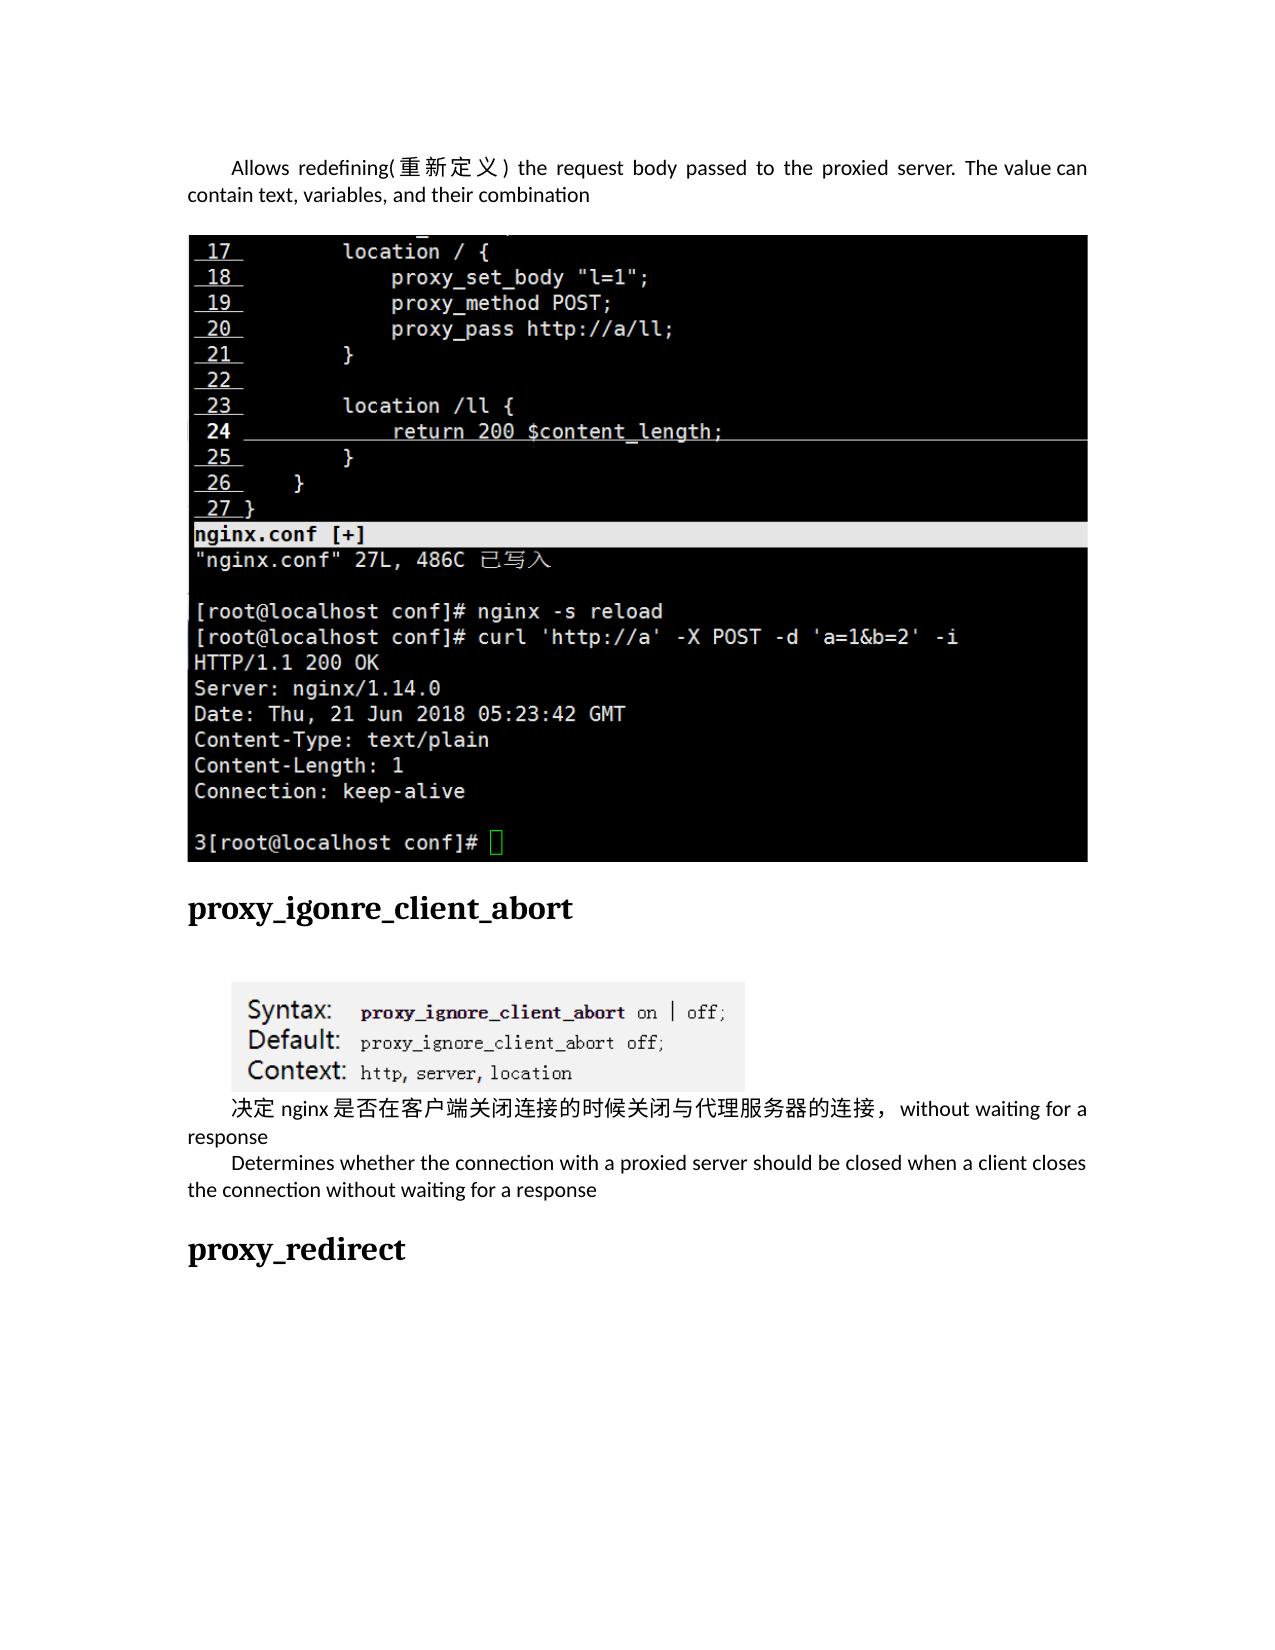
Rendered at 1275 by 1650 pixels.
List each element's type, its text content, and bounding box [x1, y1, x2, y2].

subtitle proxy_igonre_client_abort [187, 889, 1087, 927]
picture [187, 235, 1088, 862]
text Allows redefining(重新定义) the request body passed to the proxied server. The value can contain text, variables, and their combination [187, 150, 1087, 208]
picture [231, 982, 745, 1092]
text Determines whether the connection with a proxied server should be closed when a client closes the connection without waiting for a response [187, 1149, 1087, 1203]
text 决定nginx是否在客户端关闭连接的时候关闭与代理服务器的连接，without waiting for a response [187, 1091, 1087, 1149]
subtitle proxy_redirect [187, 1230, 1087, 1268]
